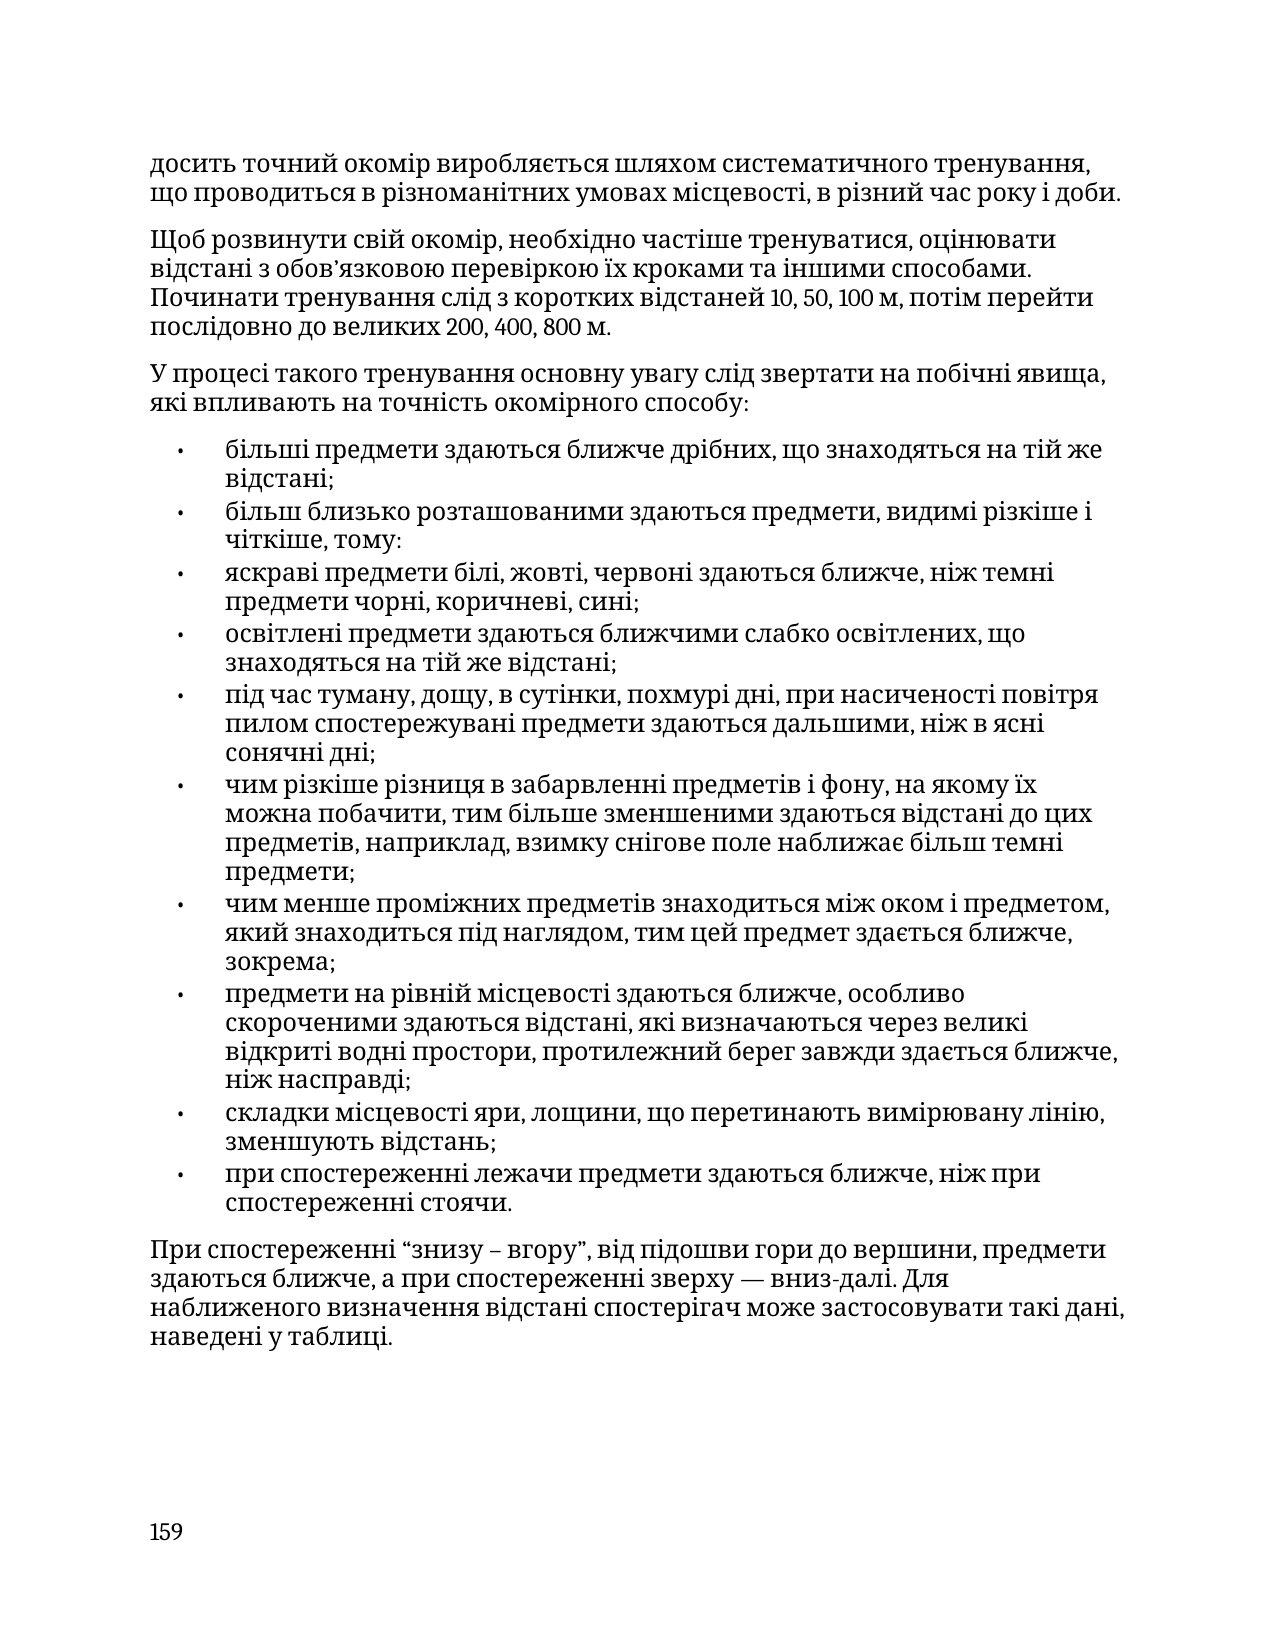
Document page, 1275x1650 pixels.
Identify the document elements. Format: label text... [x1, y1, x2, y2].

list чим різкіше різниця в забарвленні предметів і фону, на якому їх можна побачити, тим більше зменшеними здаються відстані до цих предметів, наприклад, взимку снігове поле наближає більш темні предмети; [175, 771, 1125, 886]
text Щоб розвинути свій окомір, необхідно частіше тренуватися, оцінювати відстані з обов’язковою перевіркою їх кроками та іншими способами. Починати тренування слід з коротких відстаней 10, 50, 100 м, потім перейти послідовно до великих 200, 400, 800 м. [150, 226, 1125, 341]
text У процесі такого тренування основну увагу слід звертати на побічні явища, які впливають на точність окомірного способу: [150, 360, 1125, 417]
list складки місцевості яри, лощини, що перетинають вимірювану лінію, зменшують відстань; [175, 1099, 1125, 1156]
list освітлені предмети здаються ближчими слабко освітлених, що знаходяться на тій же відстані; [175, 620, 1125, 677]
list більш близько розташованими здаються предмети, видимі різкіше і чіткіше, тому: [175, 497, 1125, 555]
list яскраві предмети білі, жовті, червоні здаються ближче, ніж темні предмети чорні, коричневі, сині; [175, 559, 1125, 616]
list при спостереженні лежачи предмети здаються ближче, ніж при спостереженні стоячи. [175, 1160, 1125, 1217]
list під час туману, дощу, в сутінки, похмурі дні, при насиченості повітря пилом спостережувані предмети здаються дальшими, ніж в ясні сонячні дні; [175, 681, 1125, 767]
list більші предмети здаються ближче дрібних, що знаходяться на тій же відстані; [175, 436, 1125, 494]
text При спостереженні “знизу – вгору”, від підошви гори до вершини, предмети здаються ближче, а при спостереженні зверху — вниз-далі. Для наближеного визначення відстані спостерігач може застосовувати такі дані, наведені у таблиці. [150, 1236, 1125, 1351]
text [150, 150, 1125, 207]
list чим менше проміжних предметів знаходиться між оком і предметом, який знаходиться під наглядом, тим цей предмет здається ближче, зокрема; [175, 890, 1125, 976]
list предмети на рівній місцевості здаються ближче, особливо скороченими здаються відстані, які визначаються через великі відкриті водні простори, протилежний берег завжди здається ближче, ніж насправді; [175, 980, 1125, 1095]
